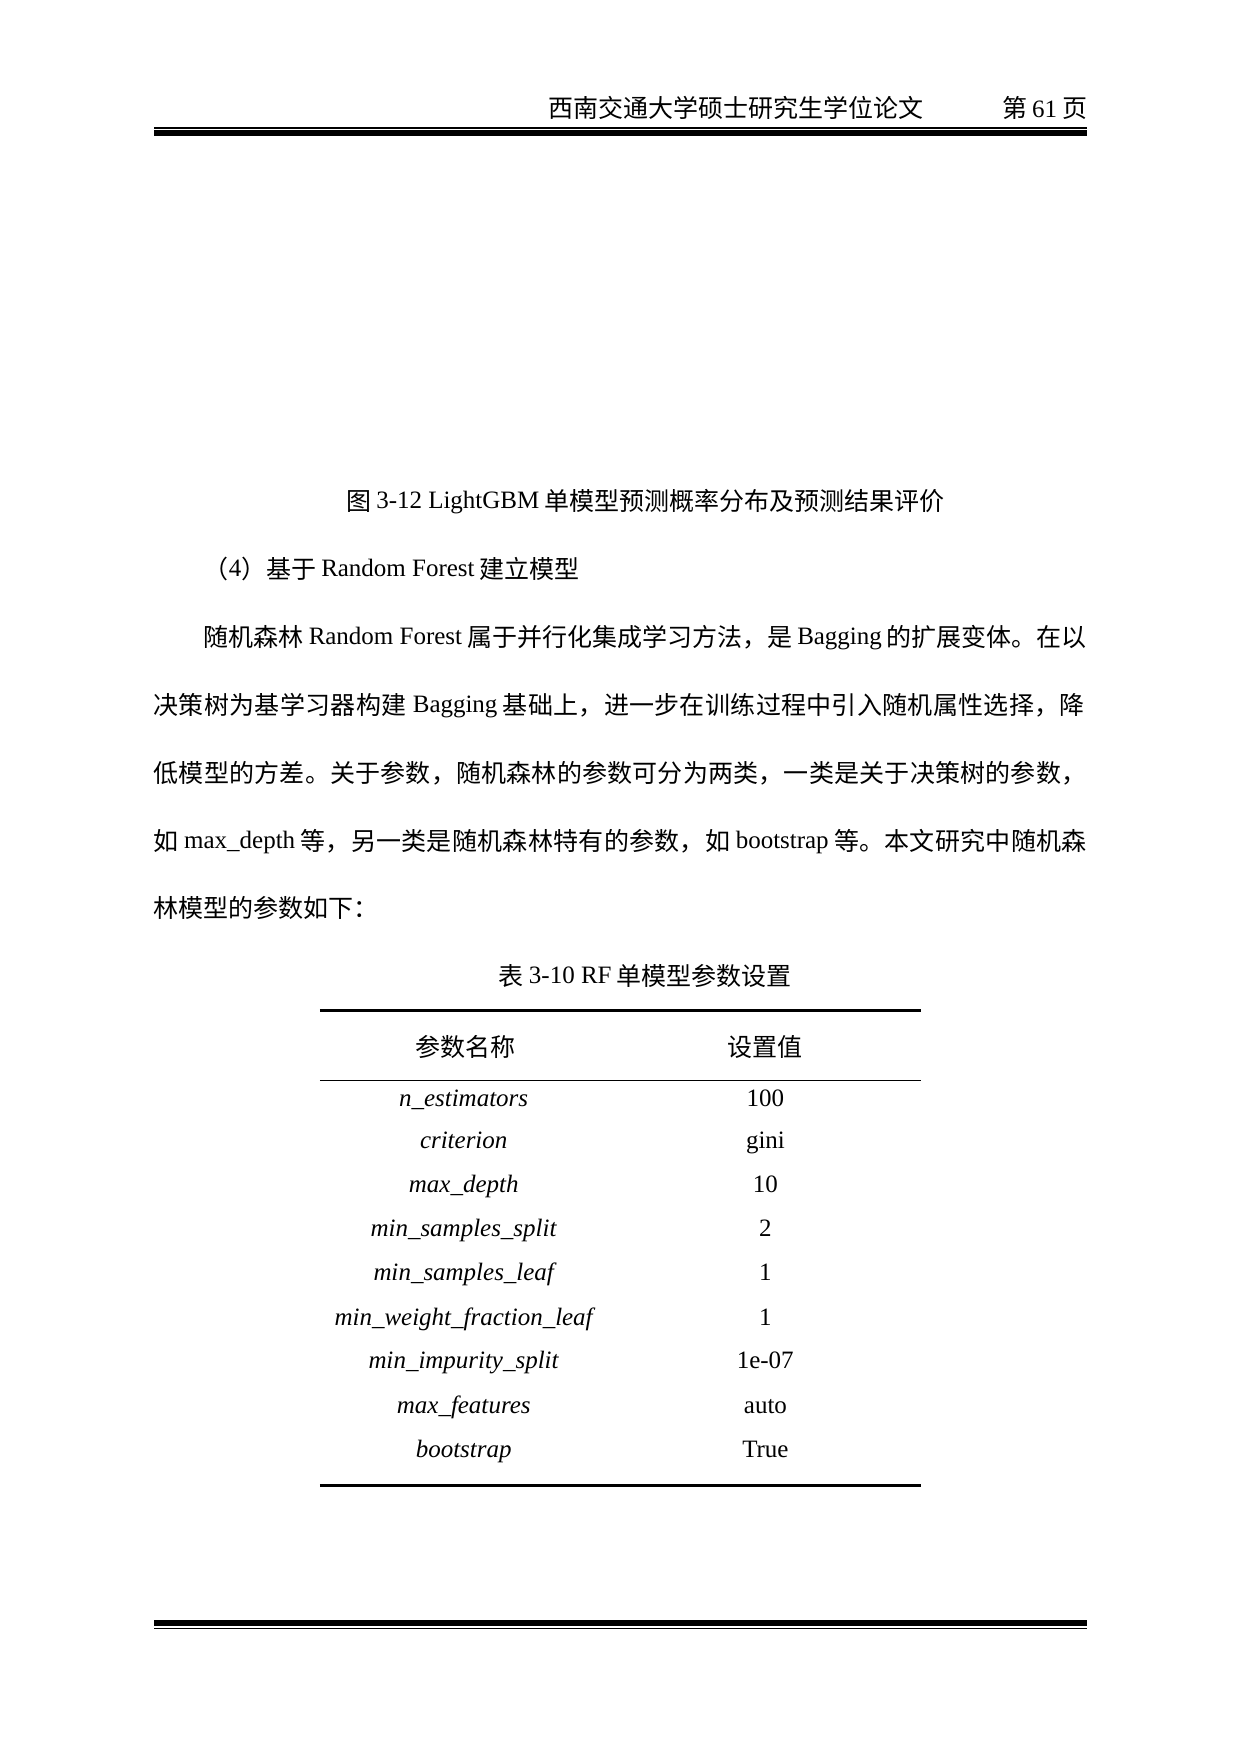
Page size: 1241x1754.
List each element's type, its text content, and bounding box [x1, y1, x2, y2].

table_cell 1 [610, 1255, 921, 1299]
table_cell min_samples_leaf [320, 1255, 610, 1299]
table_cell max_depth [320, 1167, 610, 1211]
table_cell min_impurity_split [320, 1343, 610, 1387]
text 随机森林Random Forest属于并行化集成学习方法，是Bagging的扩展变体。在以决策树为基学习器构建Bagging基础上，进一步在训练过程中引入随机属性选择，降低模型的方差。关于参数，随机森林的参数可分为两类，一类是关于决策树的参数，如max_depth等，另一类是随机森林特有的参数，如bootstrap等。本文研究中随机森林模型的参数如下： [153, 601, 1087, 941]
table_cell bootstrap [320, 1431, 610, 1484]
table_cell 1e-07 [610, 1343, 921, 1387]
table_cell 100 [610, 1081, 921, 1123]
table_cell auto [610, 1387, 921, 1431]
text （4）基于Random Forest建立模型 [203, 533, 1087, 601]
text 表3-10 RF单模型参数设置 [153, 941, 1087, 1009]
table_header 参数名称 [320, 1012, 610, 1080]
table_cell n_estimators [320, 1081, 610, 1123]
table_cell 2 [610, 1211, 921, 1255]
table_cell True [610, 1431, 921, 1484]
table_header 设置值 [610, 1012, 921, 1080]
table_cell min_samples_split [320, 1211, 610, 1255]
table_cell 1 [610, 1299, 921, 1343]
table_cell 10 [610, 1167, 921, 1211]
table_cell min_weight_fraction_leaf [320, 1299, 610, 1343]
table_cell gini [610, 1123, 921, 1167]
table_cell max_features [320, 1387, 610, 1431]
text 图3-12 LightGBM单模型预测概率分布及预测结果评价 [203, 466, 1087, 533]
table_cell criterion [320, 1123, 610, 1167]
